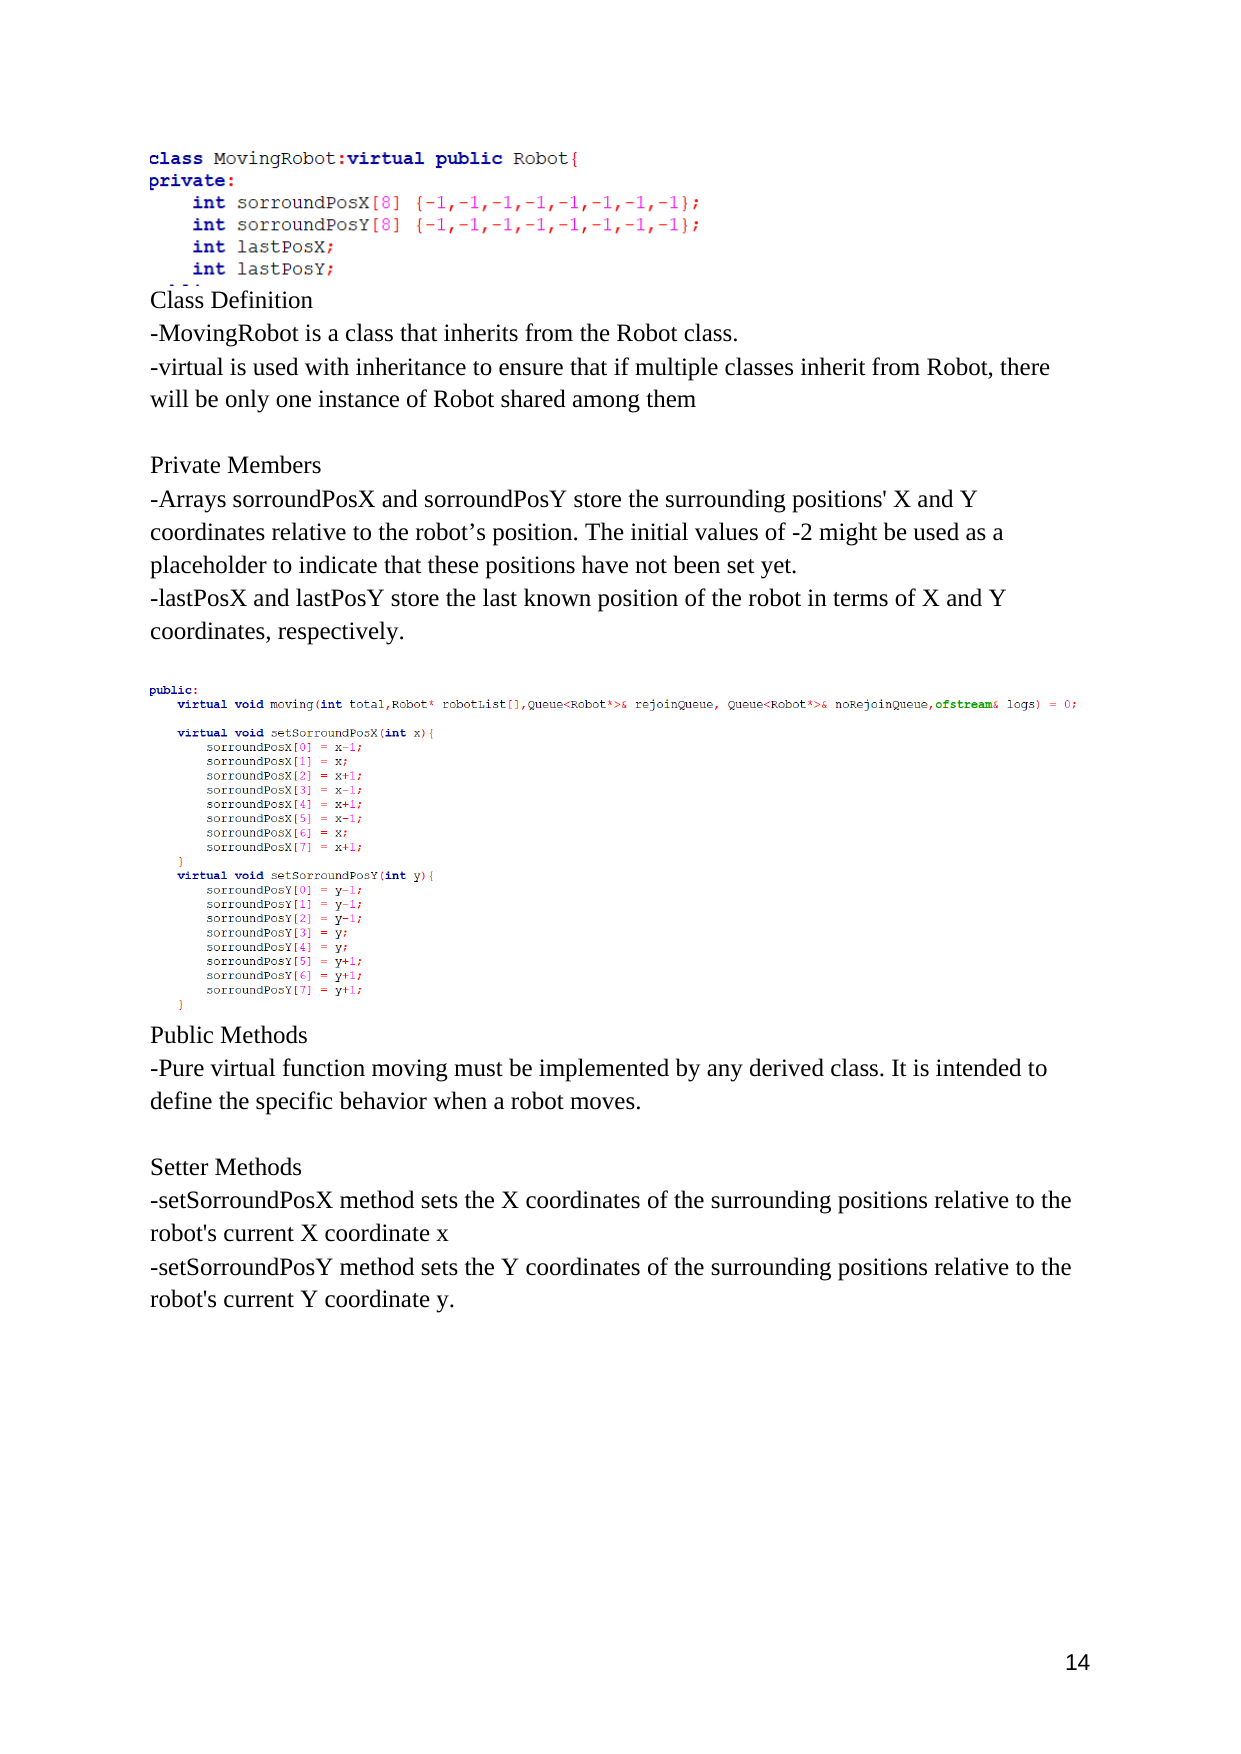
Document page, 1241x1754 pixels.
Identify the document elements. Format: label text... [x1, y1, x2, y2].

text -Pure virtual function moving must be implemented by any derived class. It is intended to define the specific behavior when a robot moves. [150, 1053, 1090, 1115]
picture [150, 150, 1176, 286]
text Class Definition [150, 286, 1090, 314]
picture [150, 681, 1170, 1021]
text Public Methods [150, 1021, 1090, 1049]
text -MovingRobot is a class that inherits from the Robot class. [150, 318, 1090, 347]
text -lastPosX and lastPosY store the last known position of the robot in terms of X and Y coordinates, respectively. [150, 583, 1090, 644]
text -setSorroundPosX method sets the X coordinates of the surrounding positions relative to the robot's current X coordinate x [150, 1186, 1090, 1247]
text Private Members [150, 451, 1090, 479]
text Setter Methods [150, 1152, 1090, 1181]
text -setSorroundPosY method sets the Y coordinates of the surrounding positions relative to the robot's current Y coordinate y. [150, 1252, 1090, 1313]
text -Arrays sorroundPosX and sorroundPosY store the surrounding positions' X and Y coordinates relative to the robot’s position. The initial values of -2 might be used as a placeholder to indicate that these positions have not been set yet. [150, 484, 1090, 578]
text -virtual is used with inheritance to ensure that if multiple classes inherit from Robot, there will be only one instance of Robot shared among them [150, 352, 1090, 413]
